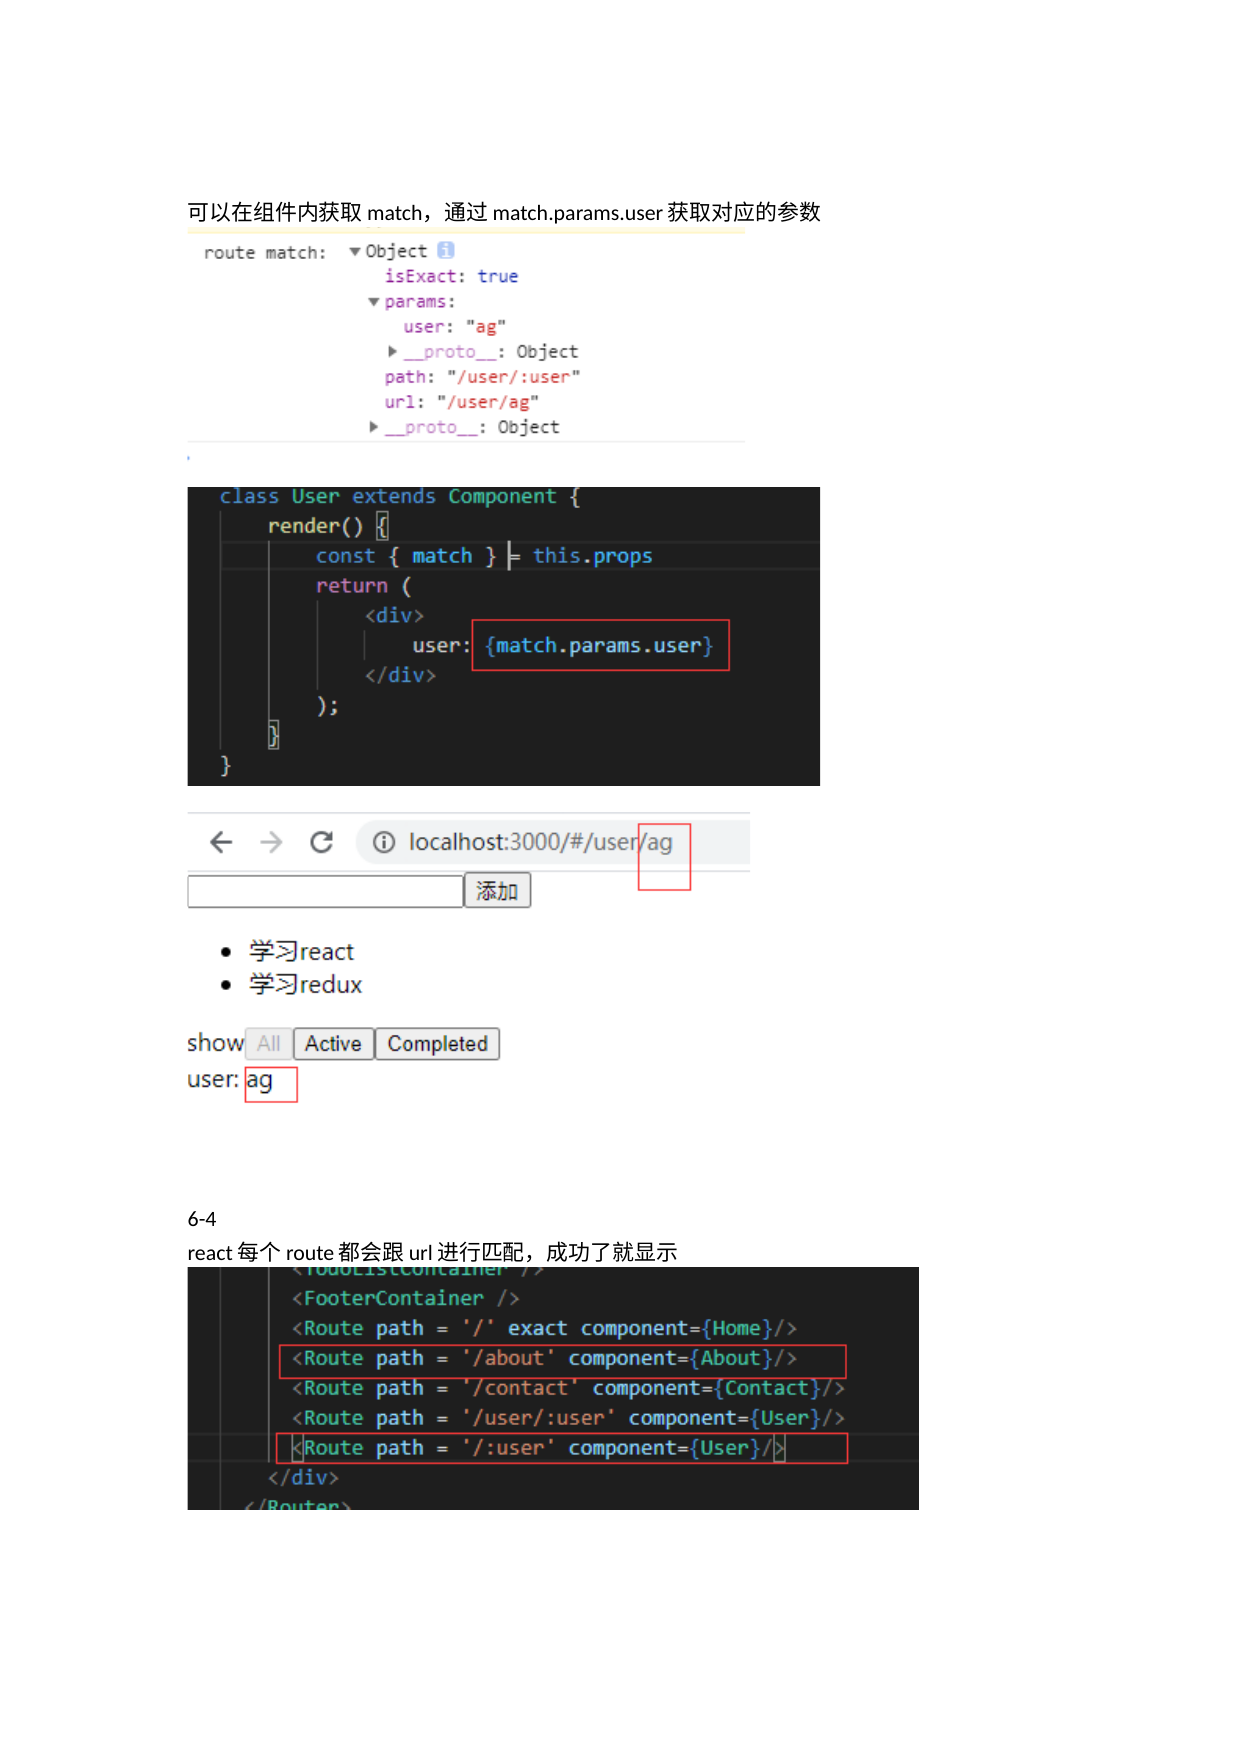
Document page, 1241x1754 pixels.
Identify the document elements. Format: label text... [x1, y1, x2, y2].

text 6-4 [187, 1202, 1053, 1234]
picture [187, 487, 821, 786]
picture [187, 1267, 919, 1510]
picture [187, 227, 746, 482]
text 可以在组件内获取match，通过match.params.user获取对应的参数 [187, 194, 1053, 227]
text react 每个route都会跟url进行匹配，成功了就显示 [187, 1234, 1053, 1267]
picture [187, 812, 750, 1158]
